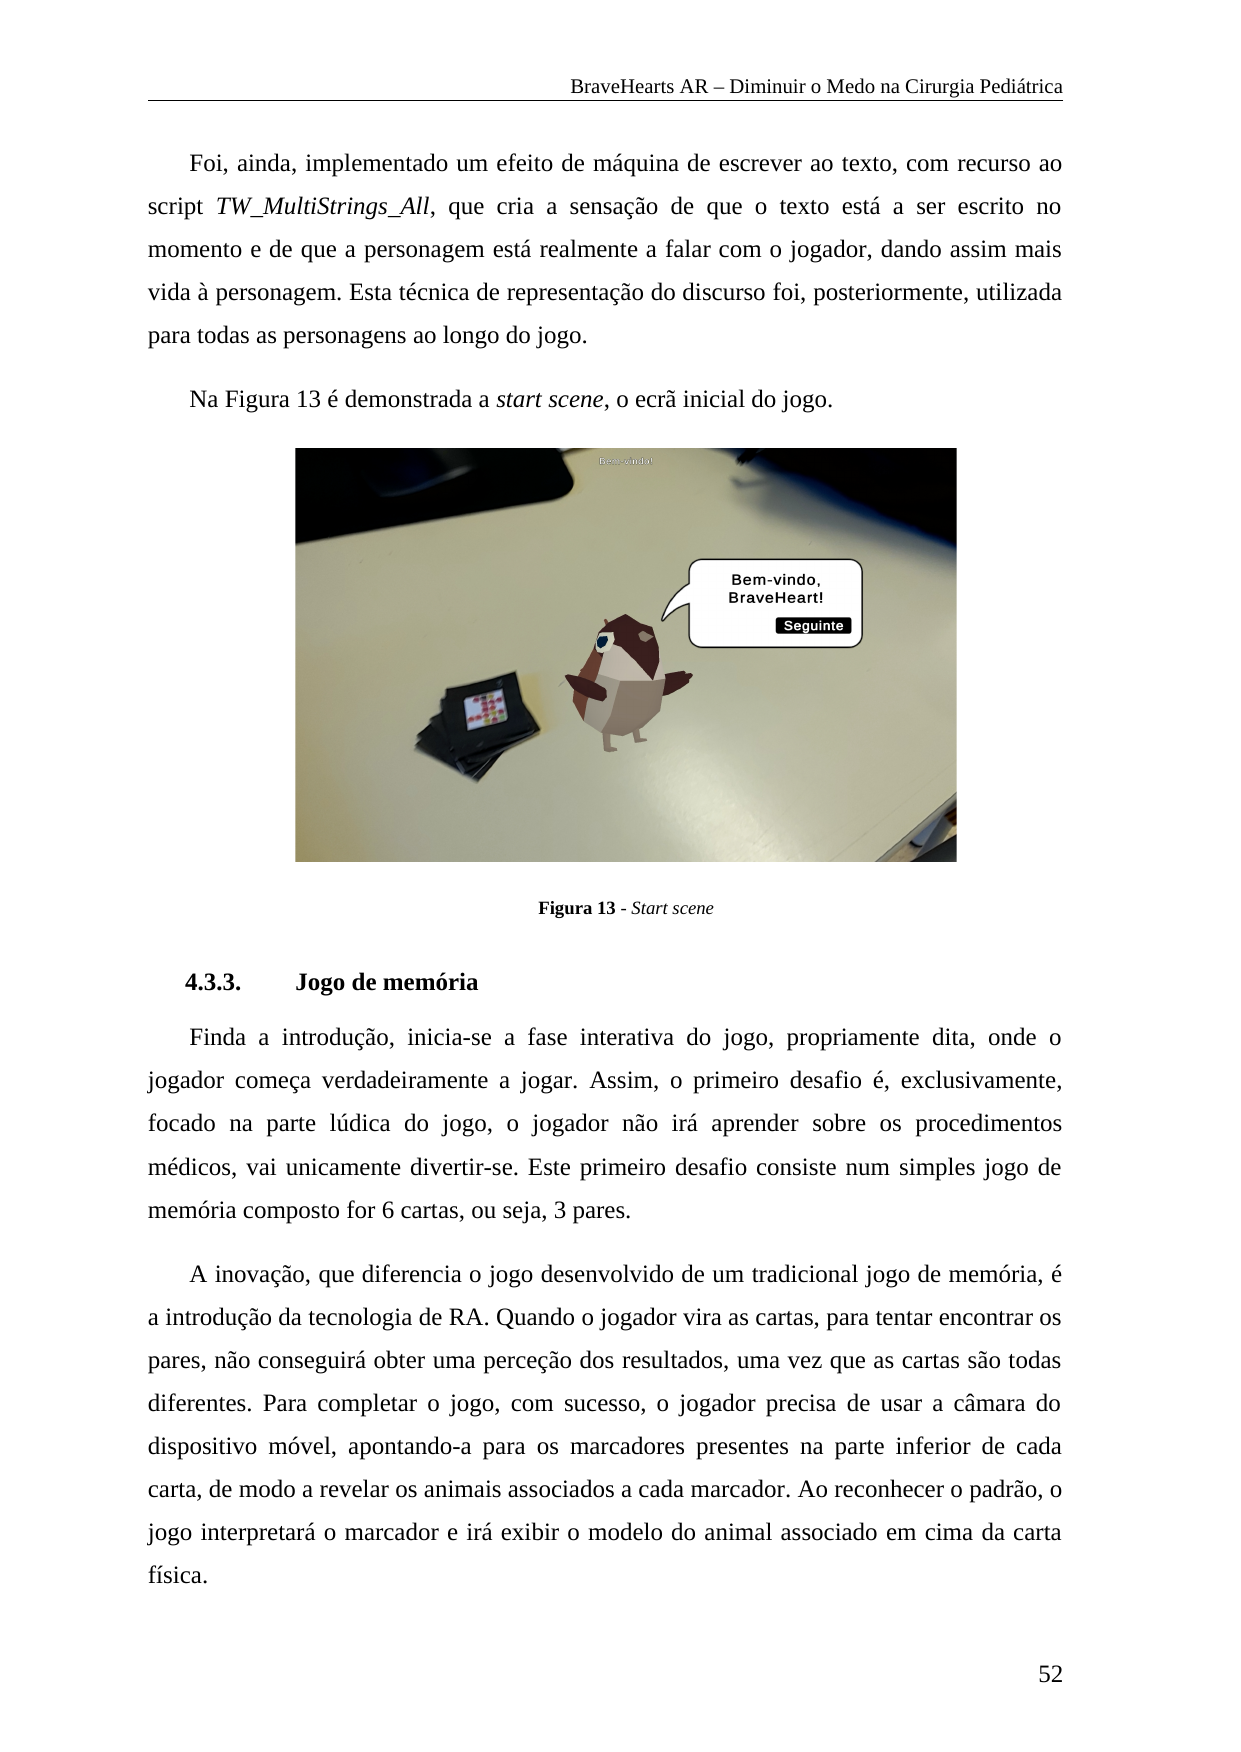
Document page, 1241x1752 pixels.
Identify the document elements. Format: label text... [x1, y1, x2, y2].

subtitle Jogo de memória [185, 967, 1063, 995]
picture [295, 448, 957, 862]
text A inovação, que diferencia o jogo desenvolvido de um tradicional jogo de memória, é a introdução da tecnologia de RA. Quando o jogador vira as cartas, para tentar encontrar os pares, não conseguirá obter uma perceção dos resultados, uma vez que as cartas são todas diferentes. Para completar o jogo, com sucesso, o jogador precisa de usar a câmara do dispositivo móvel, apontando-a para os marcadores presentes na parte inferior de cada carta, de modo a revelar os animais associados a cada marcador. Ao reconhecer o padrão, o jogo interpretará o marcador e irá exibir o modelo do animal associado em cima da carta física. [148, 1259, 1063, 1589]
text Finda a introdução, inicia-se a fase interativa do jogo, propriamente dita, onde o jogador começa verdadeiramente a jogar. Assim, o primeiro desafio é, exclusivamente, focado na parte lúdica do jogo, o jogador não irá aprender sobre os procedimentos médicos, vai unicamente divertir-se. Este primeiro desafio consiste num simples jogo de memória composto for 6 cartas, ou seja, 3 pares. [148, 1022, 1063, 1223]
text Figura 13 - Start scene [148, 897, 1063, 918]
text Na Figura 13 é demonstrada a start scene, o ecrã inicial do jogo. [148, 384, 1063, 413]
text Foi, ainda, implementado um efeito de máquina de escrever ao texto, com recurso ao script TW_MultiStrings_All, que cria a sensação de que o texto está a ser escrito no momento e de que a personagem está realmente a falar com o jogador, dando assim mais vida à personagem. Esta técnica de representação do discurso foi, posteriormente, utilizada para todas as personagens ao longo do jogo. [148, 148, 1063, 349]
